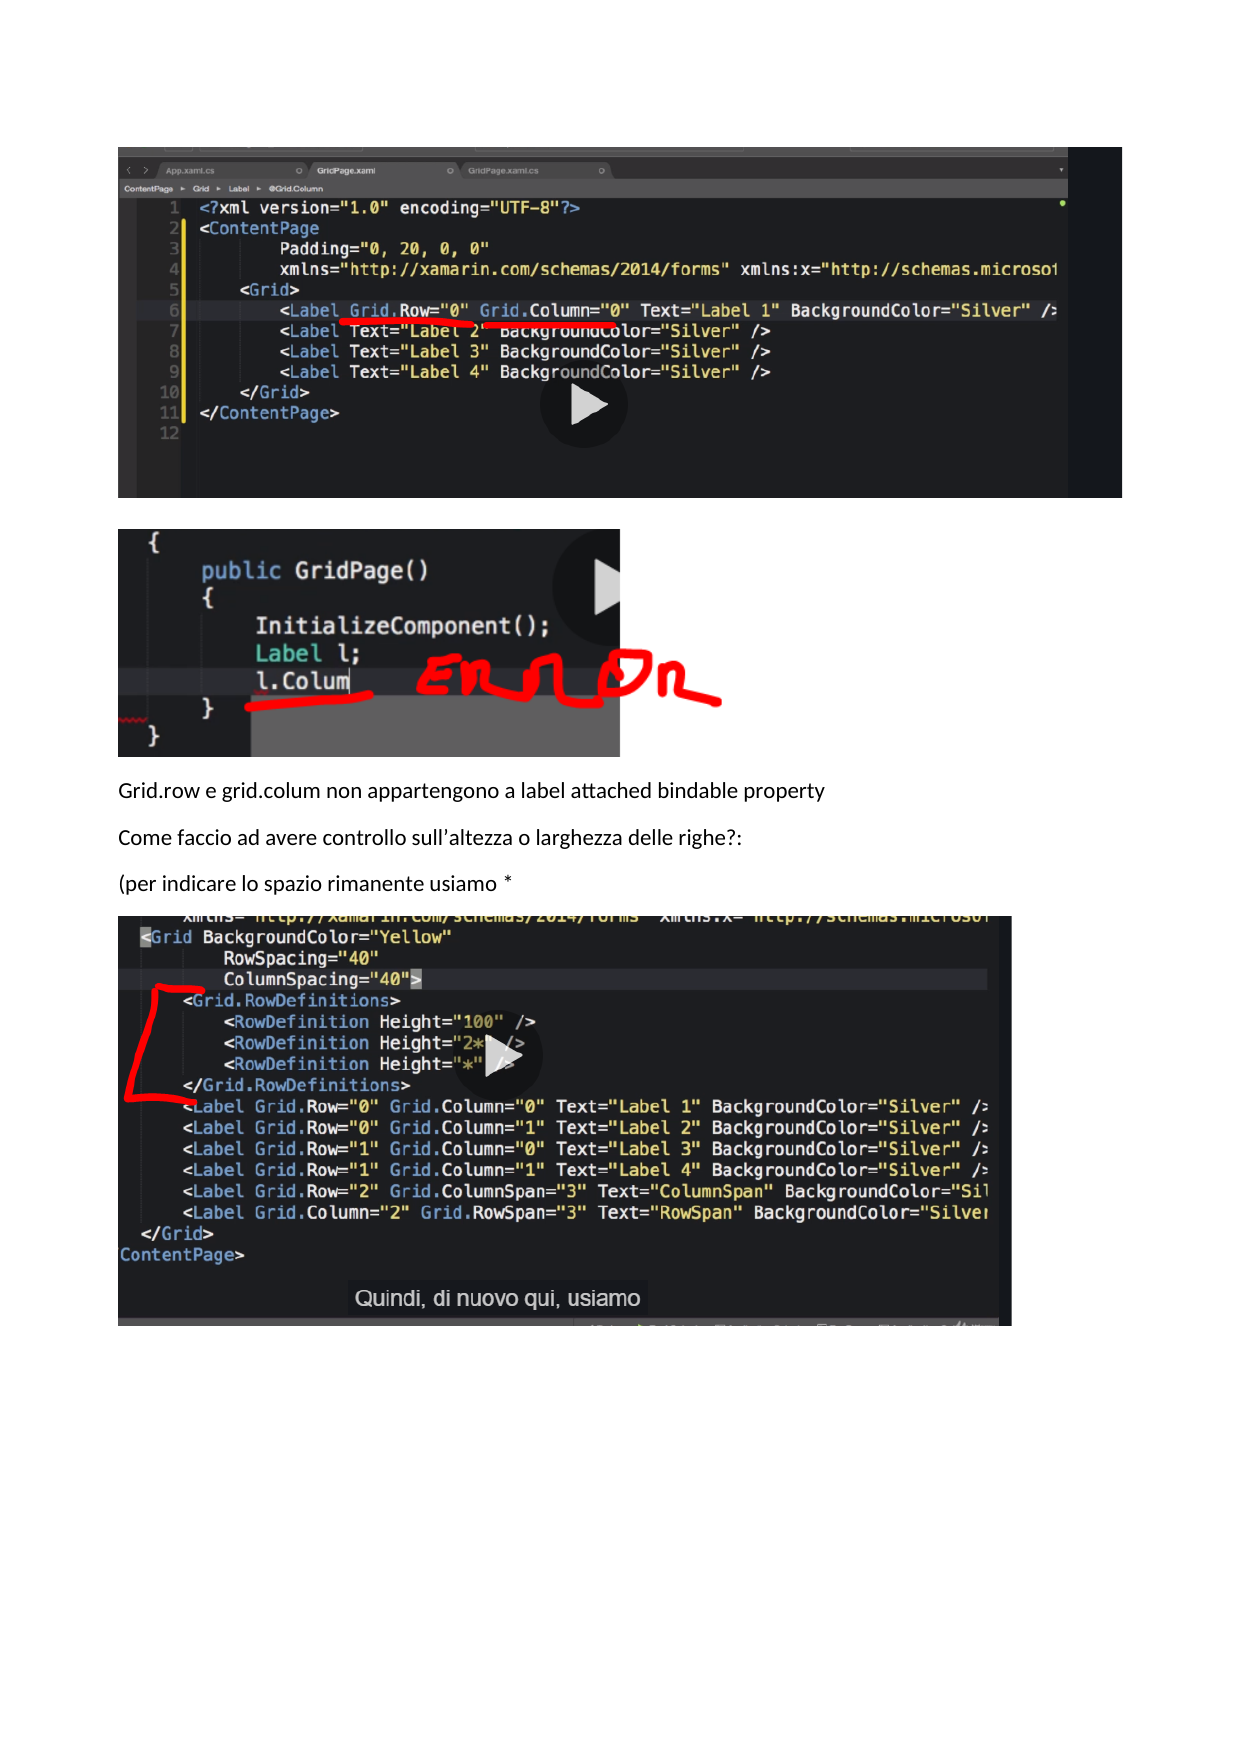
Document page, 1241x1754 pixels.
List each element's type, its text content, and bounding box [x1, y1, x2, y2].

text (per indicare lo spazio rimanente usiamo * [118, 869, 1122, 898]
text Grid.row e grid.colum non appartengono a label attached bindable property [118, 776, 1122, 804]
picture [118, 916, 1012, 1326]
text Come faccio ad avere controllo sull’altezza o larghezza delle righe?: [118, 823, 1122, 851]
picture [118, 529, 722, 757]
picture [118, 147, 1123, 498]
